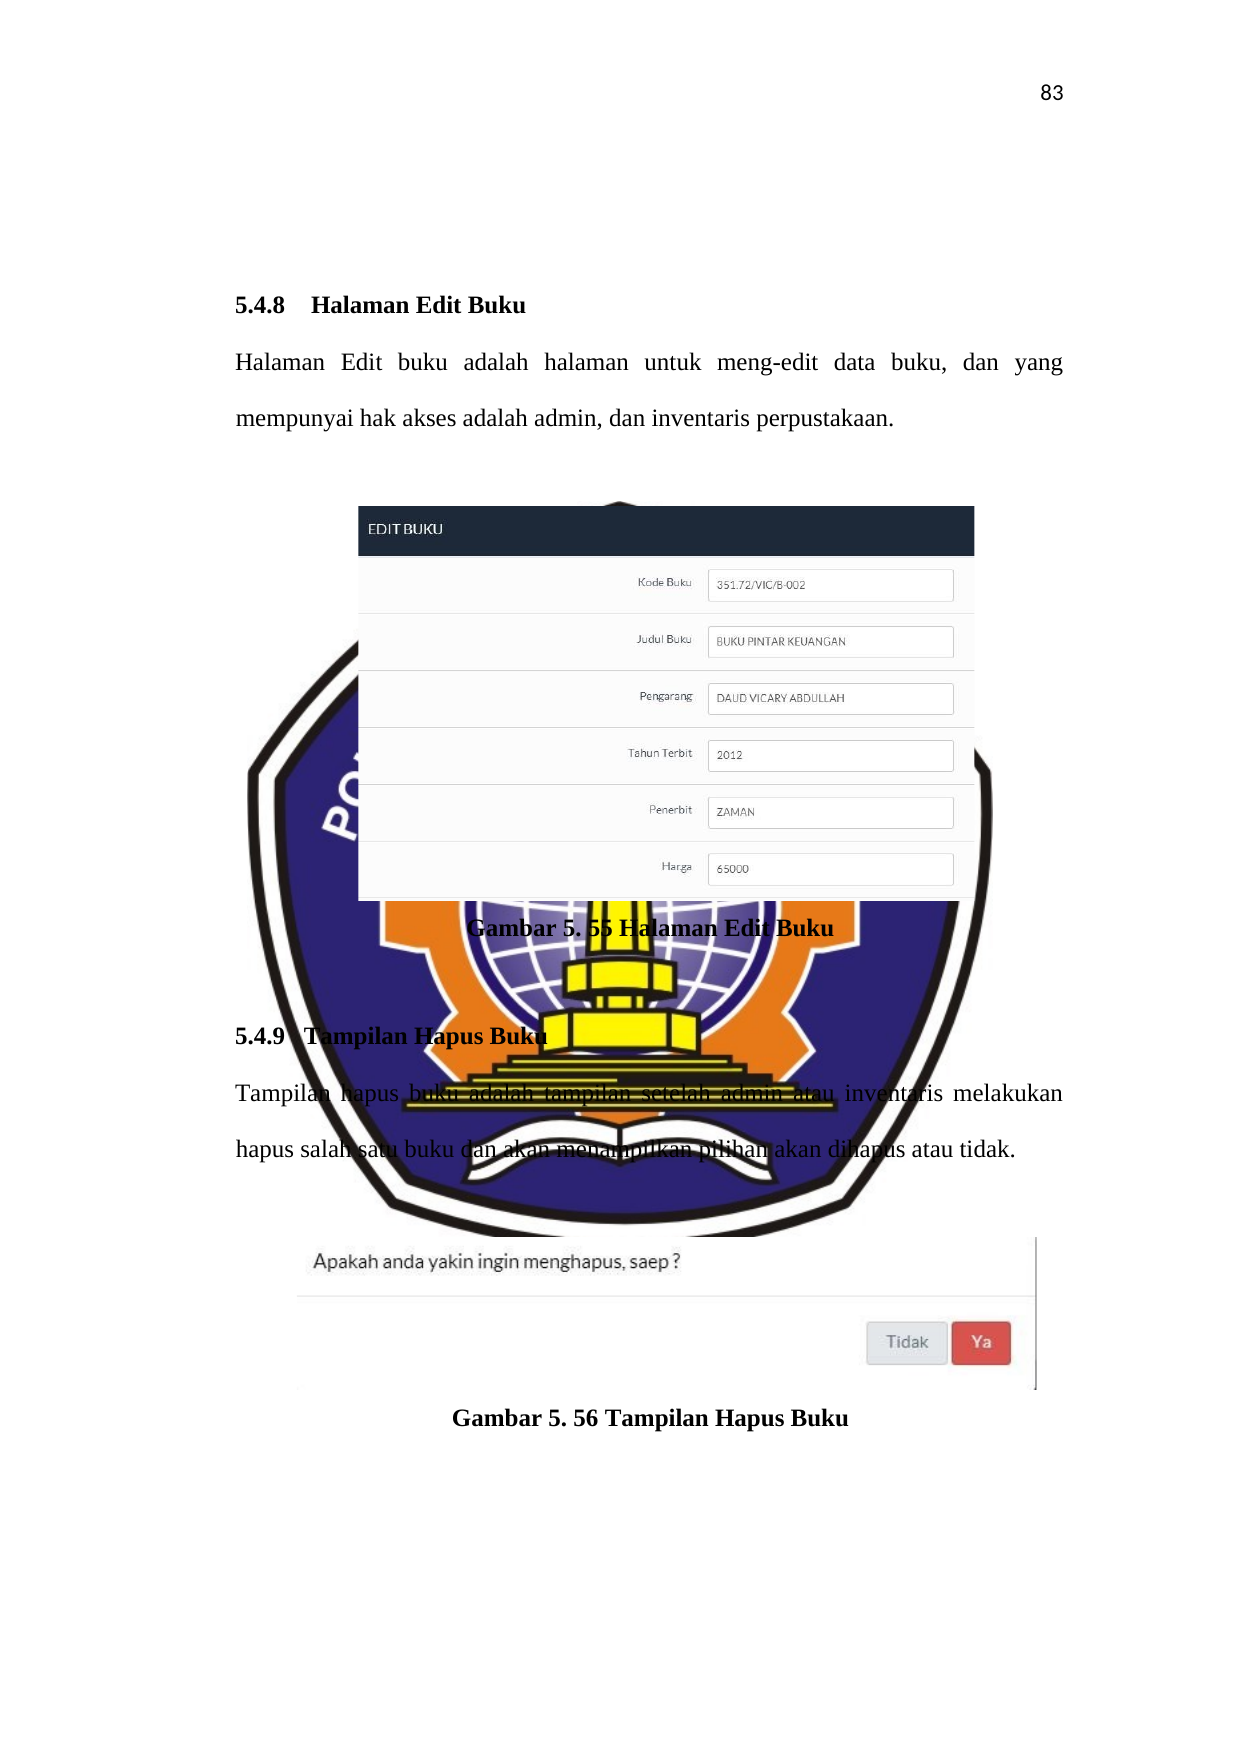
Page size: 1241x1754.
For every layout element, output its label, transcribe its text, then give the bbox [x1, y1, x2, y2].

subtitle 5.4.9 Tampilan Hapus Buku [235, 1021, 1052, 1050]
subtitle Gambar 5. 55 Halaman Edit Buku [238, 913, 1063, 942]
picture [247, 1050, 993, 1078]
picture [247, 942, 993, 1021]
picture [247, 1163, 1037, 1390]
text Tampilan hapus buku adalah tampilan setelah admin atau inventaris melakukan hapus salah satu buku dan akan menampilkan pilihan akan dihapus atau tidak. [235, 1078, 1064, 1163]
picture [247, 501, 993, 913]
subtitle 5.4.8 Halaman Edit Buku [235, 290, 1052, 319]
text Halaman Edit buku adalah halaman untuk meng-edit data buku, dan yang mempunyai hak akses adalah admin, dan inventaris perpustakaan. [235, 347, 1064, 432]
subtitle Gambar 5. 56 Tampilan Hapus Buku [238, 1403, 1063, 1432]
